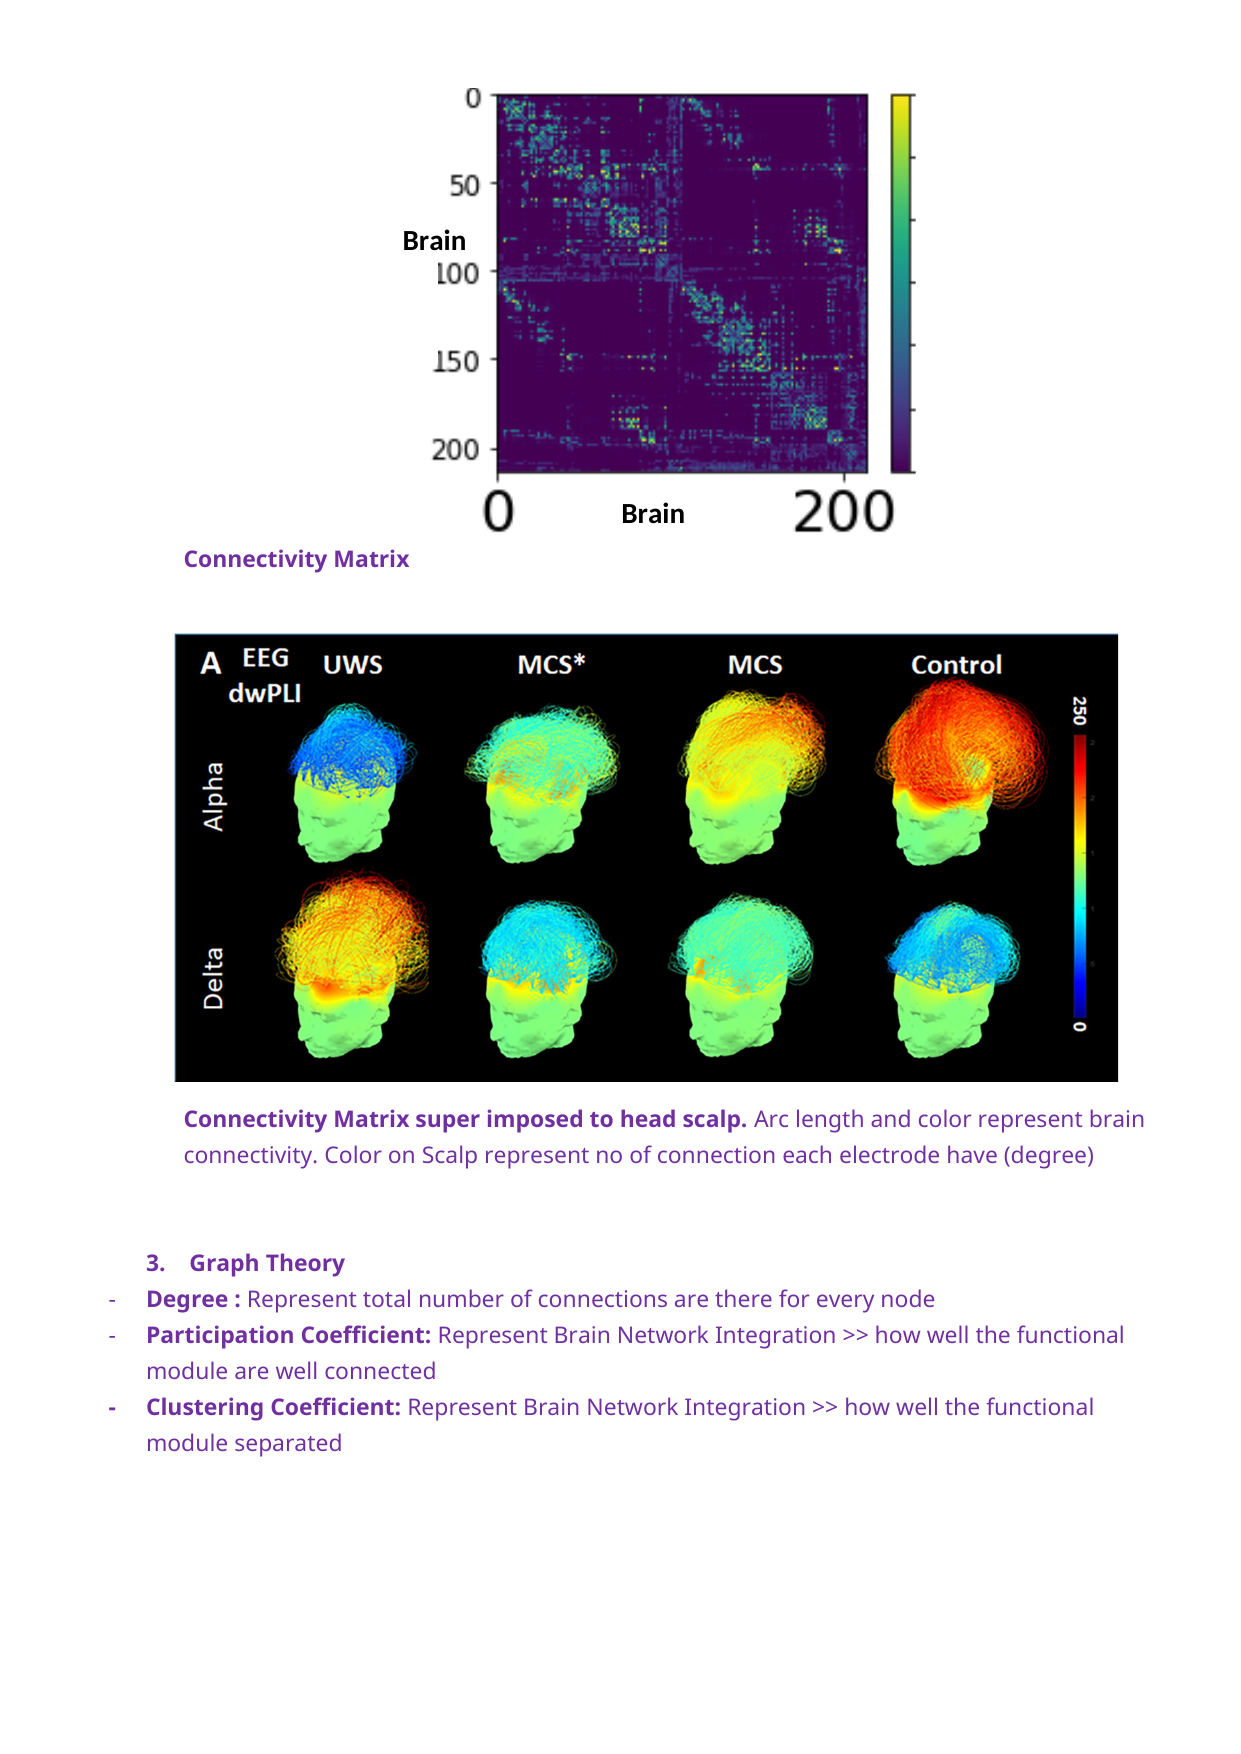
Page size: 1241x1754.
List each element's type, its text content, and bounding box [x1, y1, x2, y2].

list Participation Coefficient: Represent Brain Network Integration >> how well the functional module are well connected [108, 1319, 1169, 1386]
list Degree : Represent total number of connections are there for every node [108, 1283, 1169, 1314]
list Clustering Coefficient: Represent Brain Network Integration >> how well the functional module separated [108, 1391, 1169, 1458]
list Connectivity Matrix super imposed to head scalp. Arc length and color represent brain connectivity. Color on Scalp represent no of connection each electrode have (degree) [183, 1103, 1169, 1170]
picture [427, 88, 916, 539]
picture [172, 631, 1119, 1082]
list Connectivity Matrix [183, 543, 1169, 574]
list Graph Theory [146, 1247, 1169, 1278]
